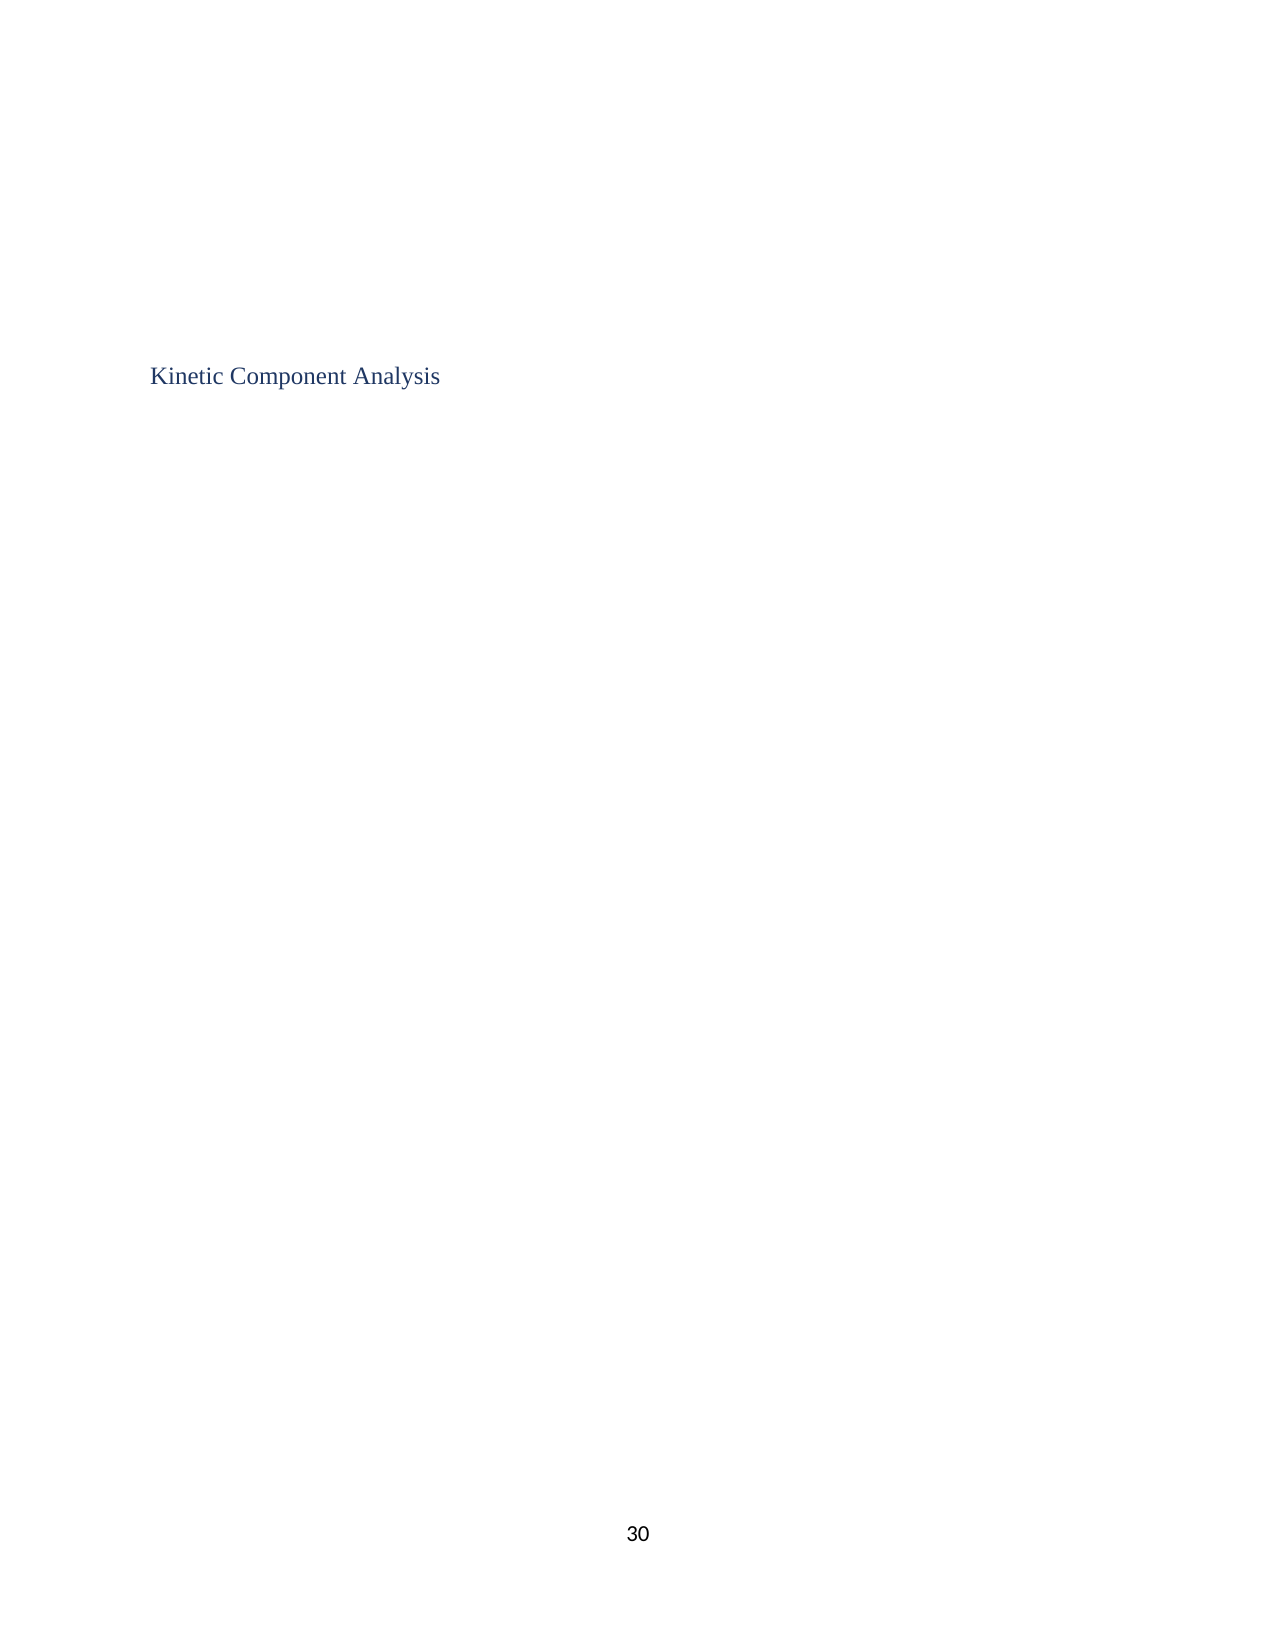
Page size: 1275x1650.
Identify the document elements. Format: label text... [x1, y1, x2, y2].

subtitle Kinetic Component Analysis [150, 361, 1125, 390]
